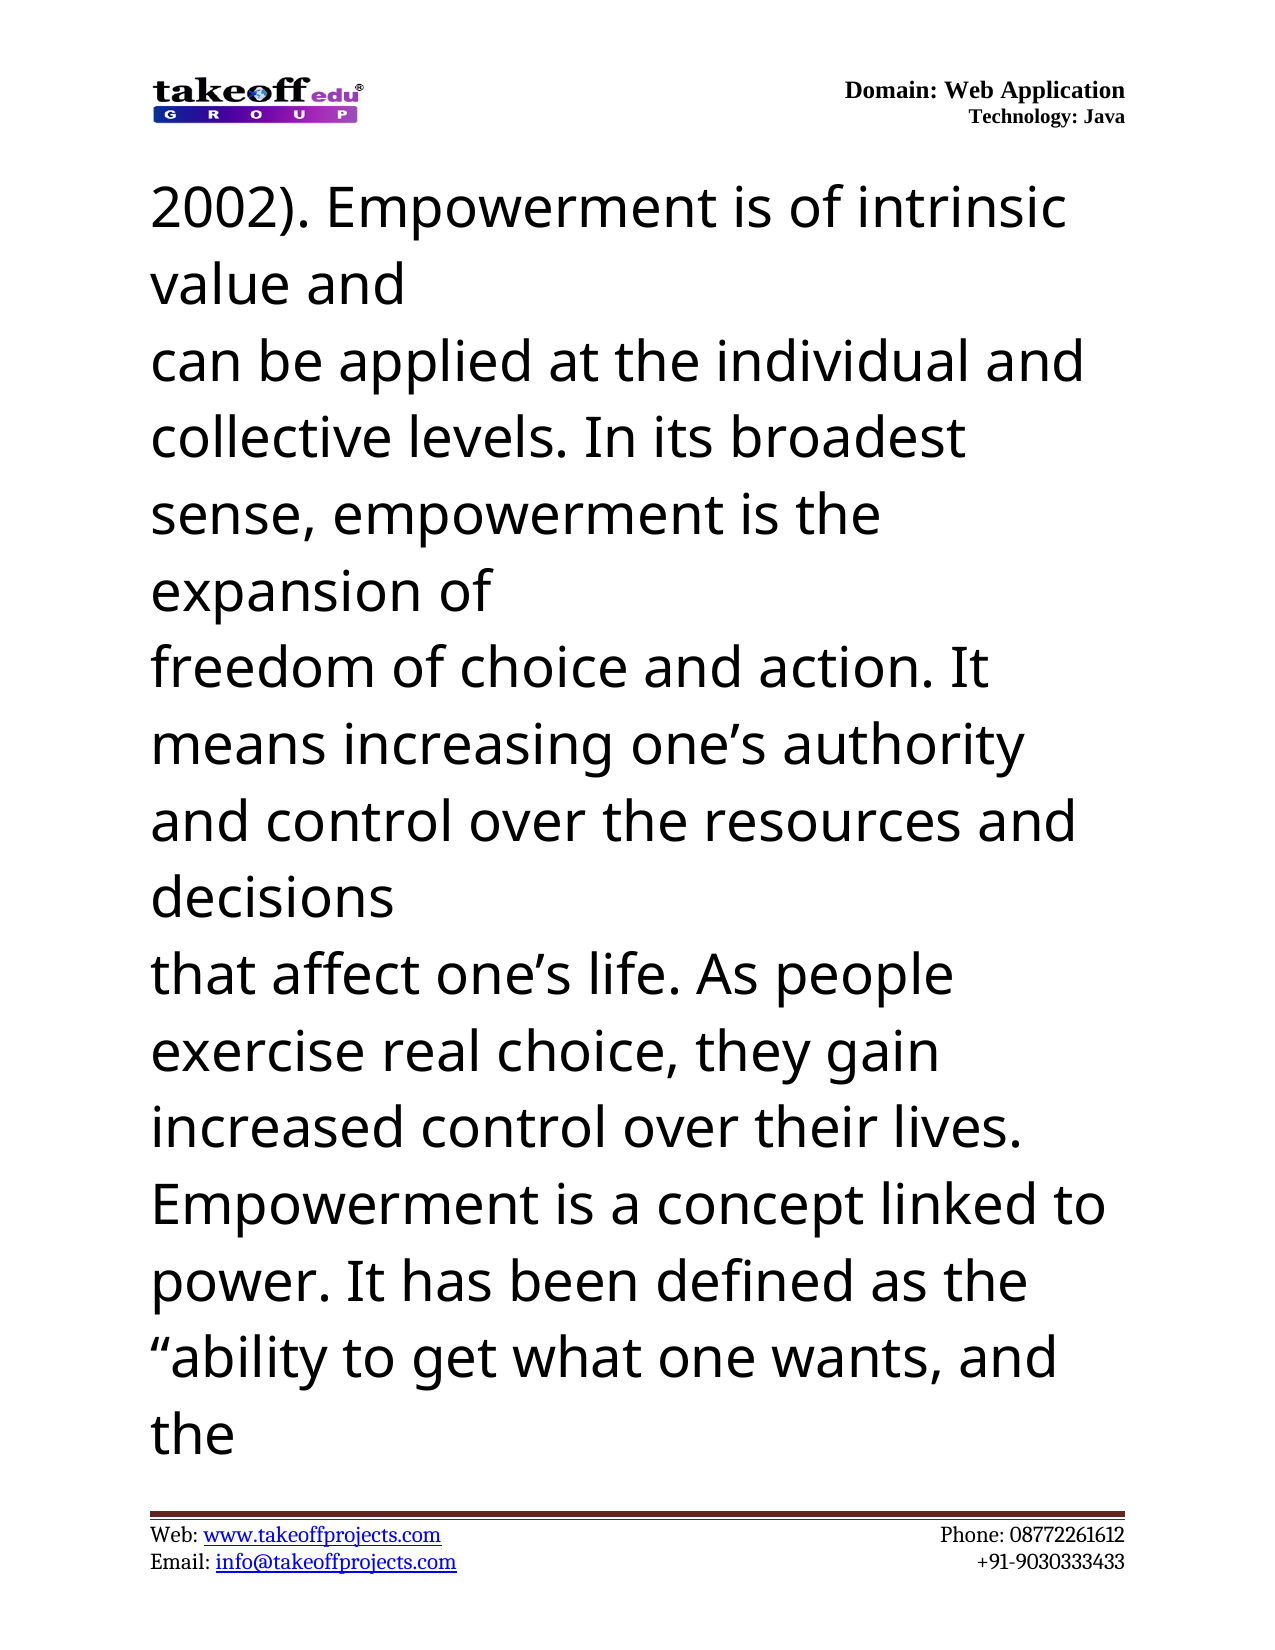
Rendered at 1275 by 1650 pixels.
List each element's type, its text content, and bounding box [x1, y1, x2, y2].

text that affect one’s life. As people exercise real choice, they gain increased control over their lives. [150, 934, 1125, 1164]
text Empowerment is a concept linked to power. It has been defined as the “ability to get what one wants, and the [150, 1164, 1125, 1471]
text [150, 168, 1125, 321]
picture [150, 75, 366, 129]
text freedom of choice and action. It means increasing one’s authority and control over the resources and decisions [150, 628, 1125, 934]
text can be applied at the individual and collective levels. In its broadest sense, empowerment is the expansion of [150, 321, 1125, 628]
